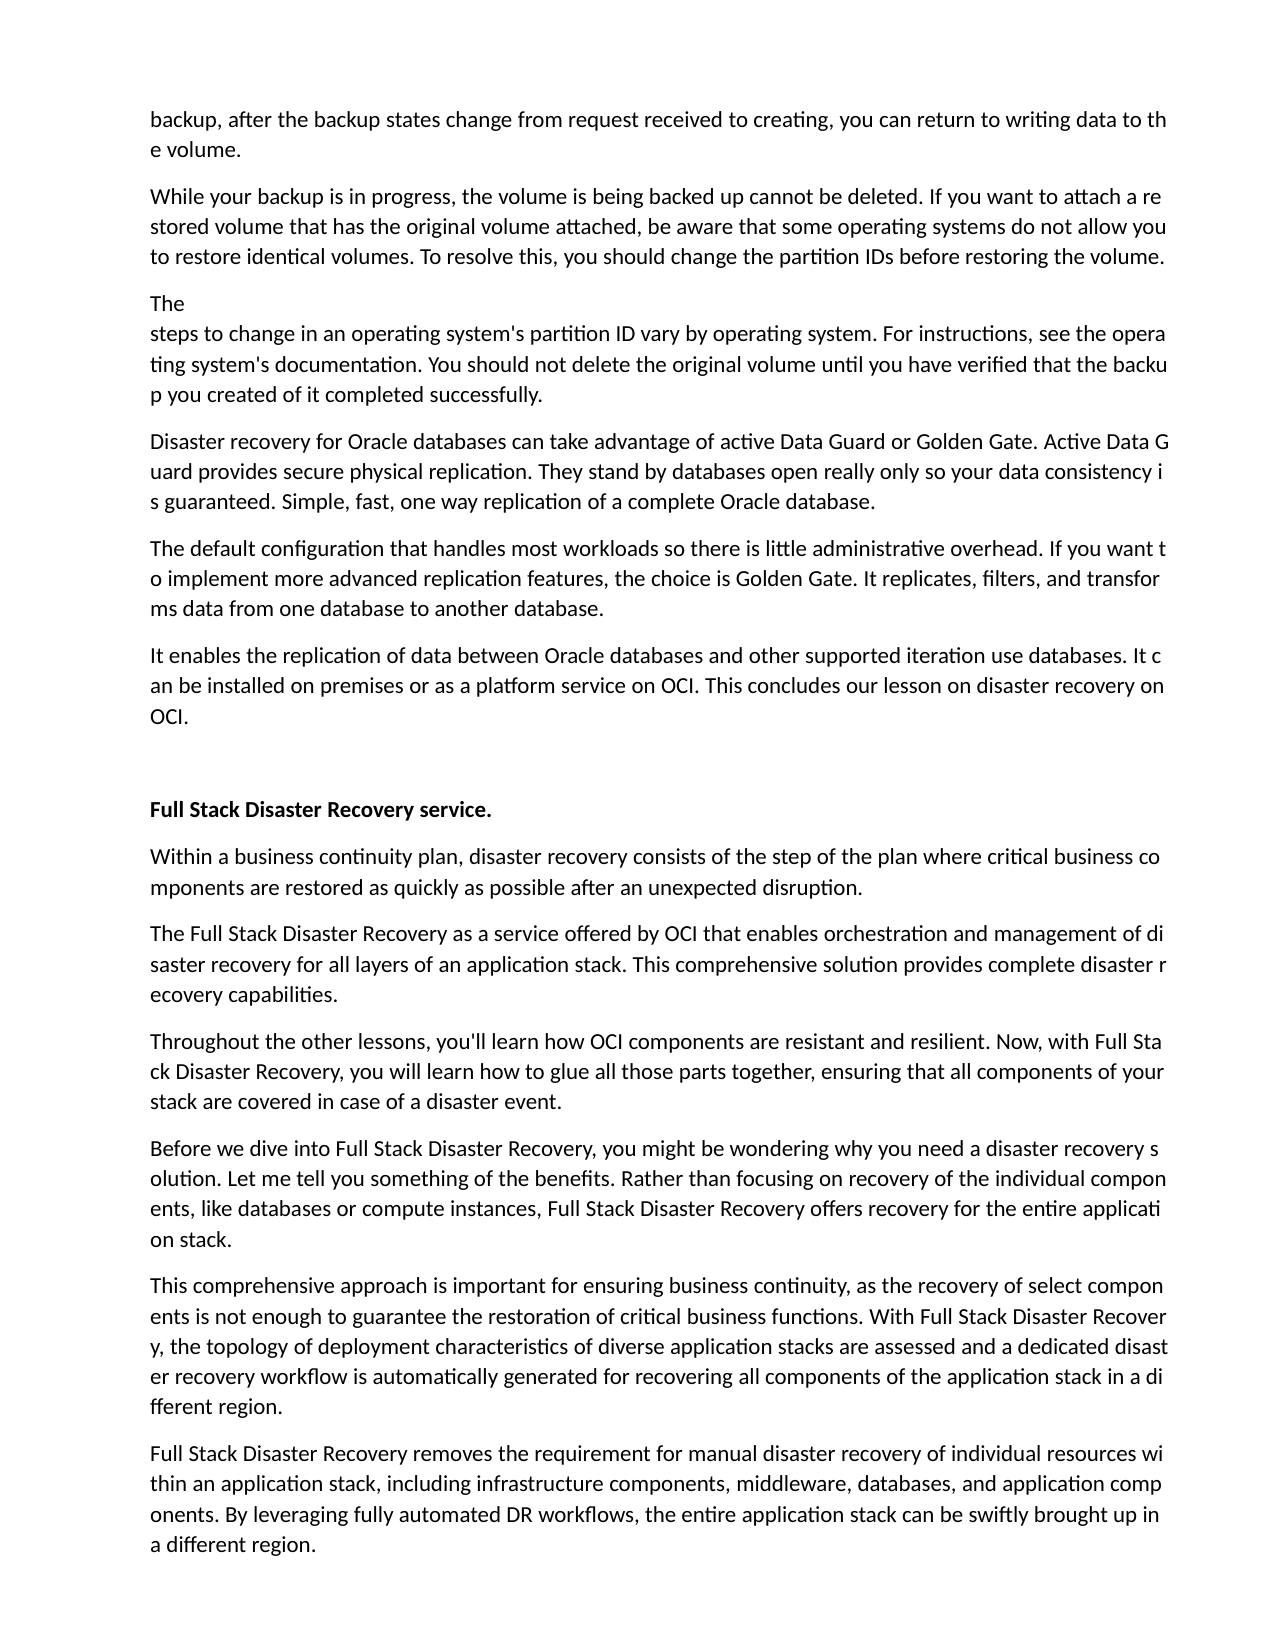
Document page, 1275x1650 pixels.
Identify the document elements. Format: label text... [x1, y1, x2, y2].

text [150, 105, 1170, 163]
text Before we dive into Full Stack Disaster Recovery, you might be wondering why you need a disaster recovery solution. Let me tell you something of the benefits. Rather than focusing on recovery of the individual components, like databases or compute instances, Full Stack Disaster Recovery offers recovery for the entire application stack. [150, 1134, 1170, 1253]
text The steps to change in an operating system's partition ID vary by operating system. For instructions, see the operating system's documentation. You should not delete the original volume until you have verified that the backup you created of it completed successfully. [150, 289, 1170, 408]
text Throughout the other lessons, you'll learn how OCI components are resistant and resilient. Now, with Full Stack Disaster Recovery, you will learn how to glue all those parts together, ensuring that all components of your stack are covered in case of a disaster event. [150, 1027, 1170, 1115]
text The default configuration that handles most workloads so there is little administrative overhead. If you want to implement more advanced replication features, the choice is Golden Gate. It replicates, filters, and transforms data from one database to another database. [150, 534, 1170, 623]
text Full Stack Disaster Recovery service. [150, 796, 1170, 824]
text This comprehensive approach is important for ensuring business continuity, as the recovery of select components is not enough to guarantee the restoration of critical business functions. With Full Stack Disaster Recovery, the topology of deployment characteristics of diverse application stacks are assessed and a dedicated disaster recovery workflow is automatically generated for recovering all components of the application stack in a different region. [150, 1272, 1170, 1421]
text Full Stack Disaster Recovery removes the requirement for manual disaster recovery of individual resources within an application stack, including infrastructure components, middleware, databases, and application components. By leveraging fully automated DR workflows, the entire application stack can be swiftly brought up in a different region. [150, 1439, 1170, 1558]
text Disaster recovery for Oracle databases can take advantage of active Data Guard or Golden Gate. Active Data Guard provides secure physical replication. They stand by databases open really only so your data consistency is guaranteed. Simple, fast, one way replication of a complete Oracle database. [150, 427, 1170, 515]
text It enables the replication of data between Oracle databases and other supported iteration use databases. It can be installed on premises or as a platform service on OCI. This concludes our lesson on disaster recovery on OCI. [150, 641, 1170, 730]
text The Full Stack Disaster Recovery as a service offered by OCI that enables orchestration and management of disaster recovery for all layers of an application stack. This comprehensive solution provides complete disaster recovery capabilities. [150, 919, 1170, 1008]
text Within a business continuity plan, disaster recovery consists of the step of the plan where critical business components are restored as quickly as possible after an unexpected disruption. [150, 842, 1170, 901]
text While your backup is in progress, the volume is being backed up cannot be deleted. If you want to attach a restored volume that has the original volume attached, be aware that some operating systems do not allow you to restore identical volumes. To resolve this, you should change the partition IDs before restoring the volume. [150, 182, 1170, 271]
